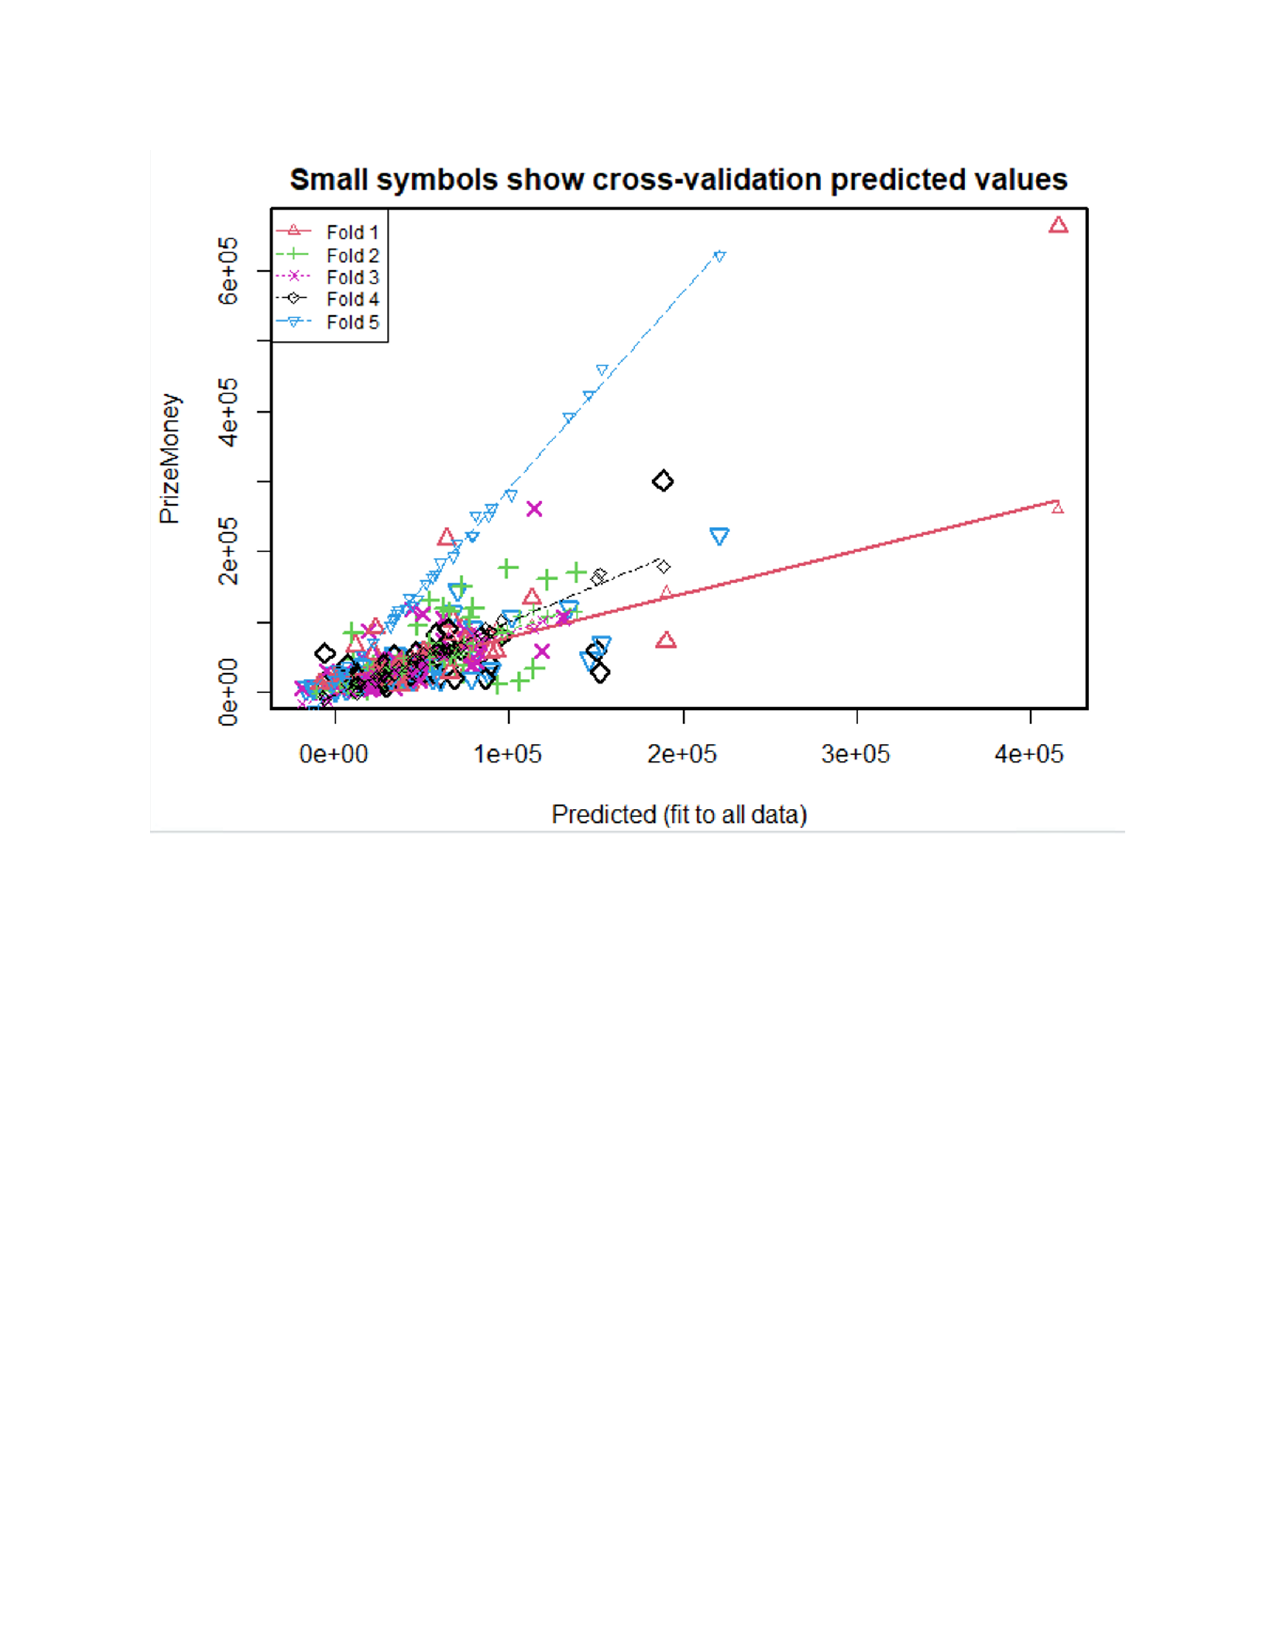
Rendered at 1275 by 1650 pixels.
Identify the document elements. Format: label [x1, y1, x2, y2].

picture [150, 150, 1125, 834]
